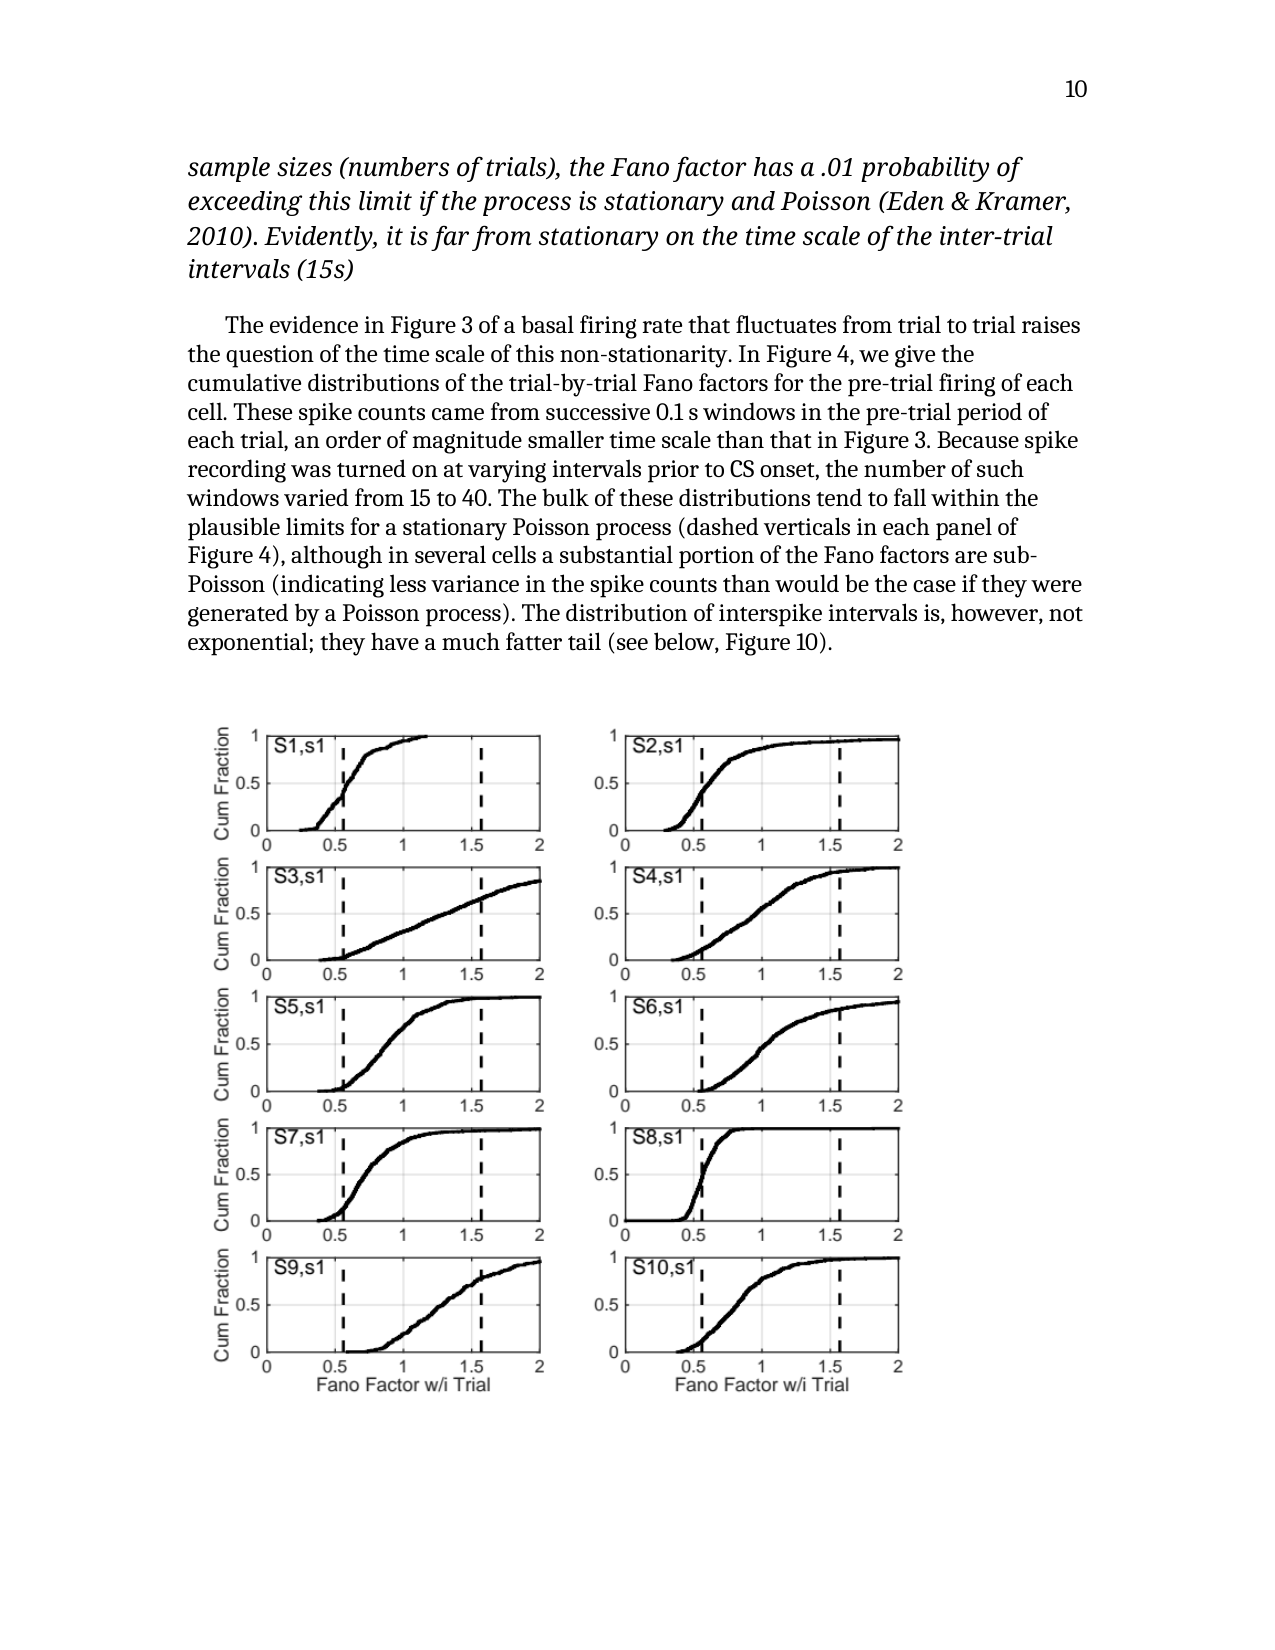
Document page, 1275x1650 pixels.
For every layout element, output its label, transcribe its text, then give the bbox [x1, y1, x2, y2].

text The evidence in Figure 3 of a basal firing rate that fluctuates from trial to trial raises the question of the time scale of this non-stationarity. In Figure 4, we give the cumulative distributions of the trial-by-trial Fano factors for the pre-trial firing of each cell. These spike counts came from successive 0.1 s windows in the pre-trial period of each trial, an order of magnitude smaller time scale than that in Figure 3. Because spike recording was turned on at varying intervals prior to CS onset, the number of such windows varied from 15 to 40. The bulk of these distributions tend to fall within the plausible limits for a stationary Poisson process (dashed verticals in each panel of Figure 4), although in several cells a substantial portion of the Fano factors are sub-Poisson (indicating less variance in the spike counts than would be the case if they were generated by a Poisson process). The distribution of interspike intervals is, however, not exponential; they have a much fatter tail (see below, Figure 10). [187, 311, 1087, 656]
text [187, 150, 1087, 286]
